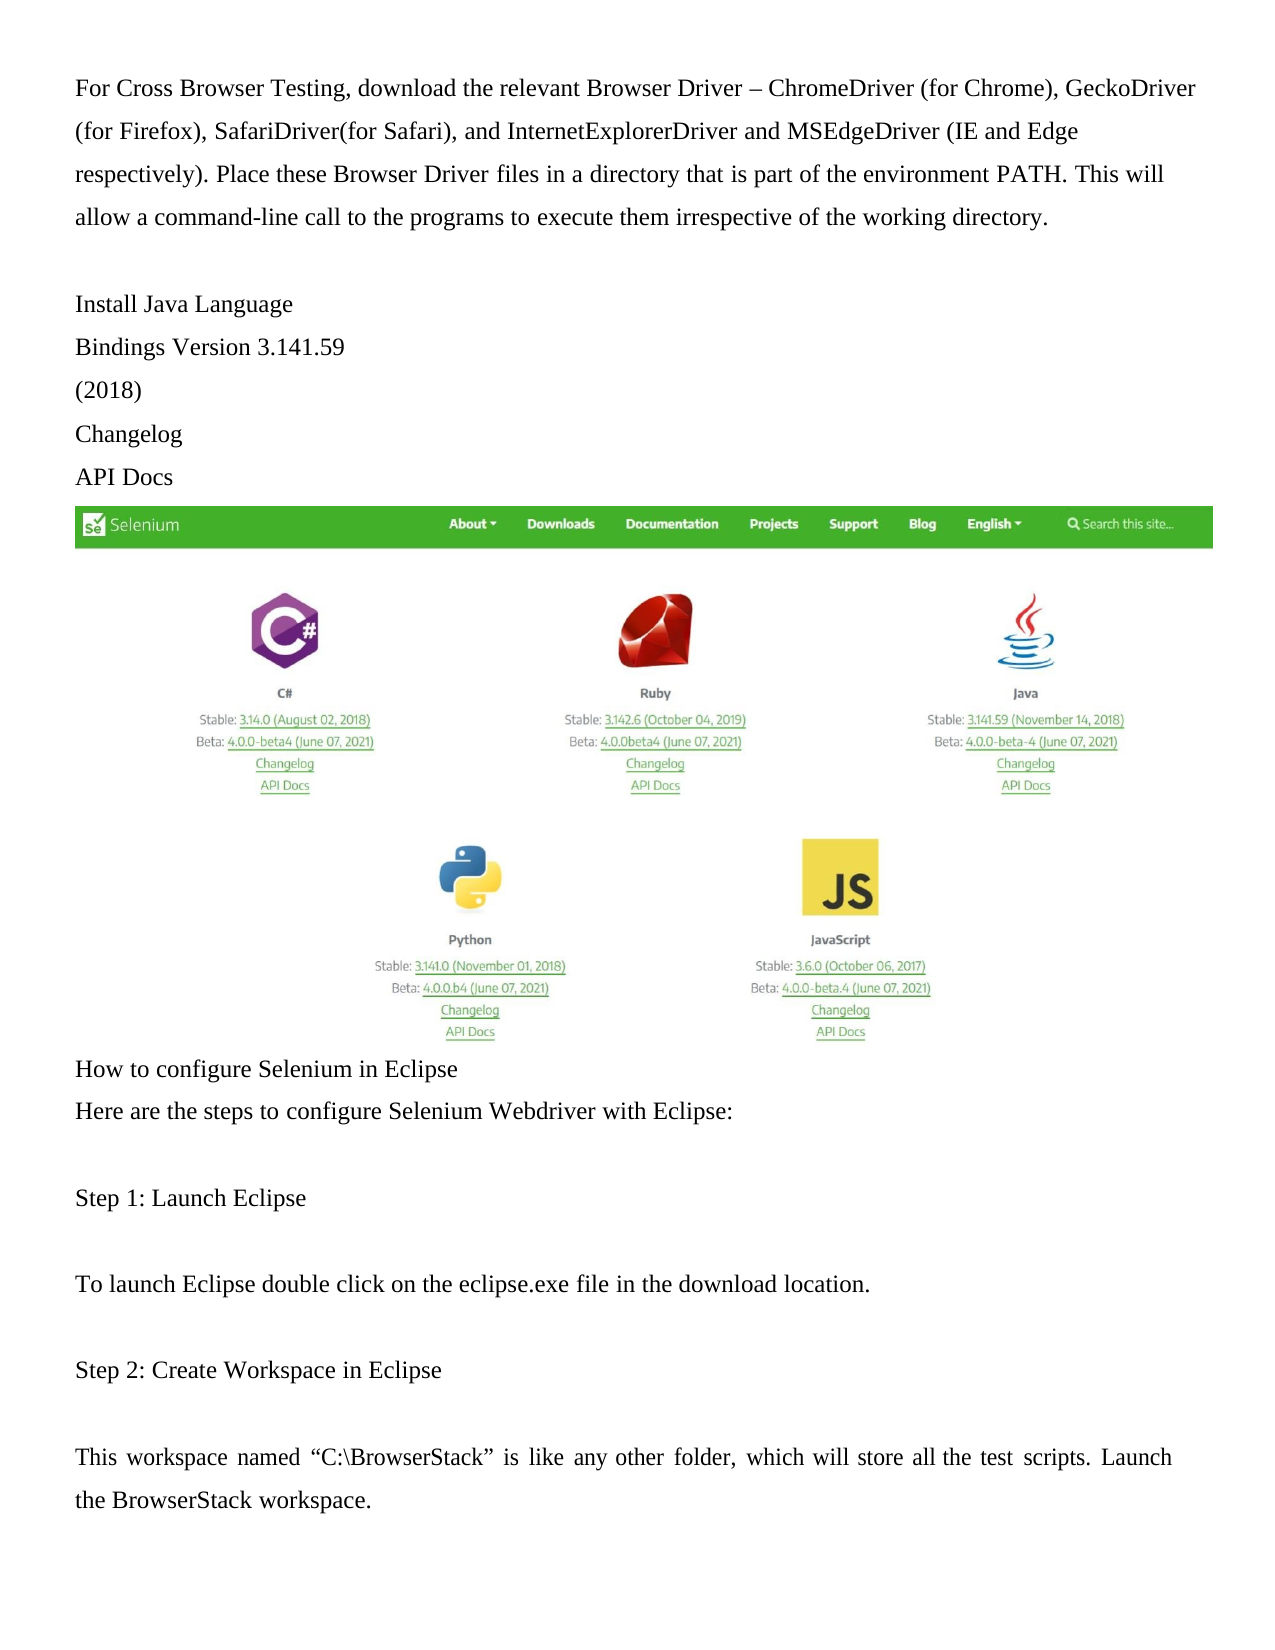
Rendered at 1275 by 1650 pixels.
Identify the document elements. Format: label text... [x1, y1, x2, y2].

text Here are the steps to configure Selenium Webdriver with Eclipse: [75, 1096, 1254, 1125]
text Changelog API Docs [75, 419, 184, 491]
text To launch Eclipse double click on the eclipse.exe file in the download location. Step 2: Create Workspace in Eclipse [75, 1269, 907, 1384]
text Step 1: Launch Eclipse [75, 1183, 1254, 1212]
picture [75, 506, 1213, 1046]
text Install Java Language Bindings Version 3.141.59 (2018) [75, 289, 389, 404]
text For Cross Browser Testing, download the relevant Browser Driver – ChromeDriver (for Chrome), GeckoDriver (for Firefox), SafariDriver(for Safari), and InternetExplorerDriver and MSEdgeDriver (IE and Edge respectively). Place these Browser Driver files in a directory that is part of the environment PATH. This will allow a command-line call to the programs to execute them irrespective of the working directory. [75, 73, 1200, 231]
text This workspace named “C:\BrowserStack” is like any other folder, which will store all the test scripts. Launch the BrowserStack workspace. [75, 1442, 1179, 1514]
text How to configure Selenium in Eclipse [75, 1054, 1254, 1083]
